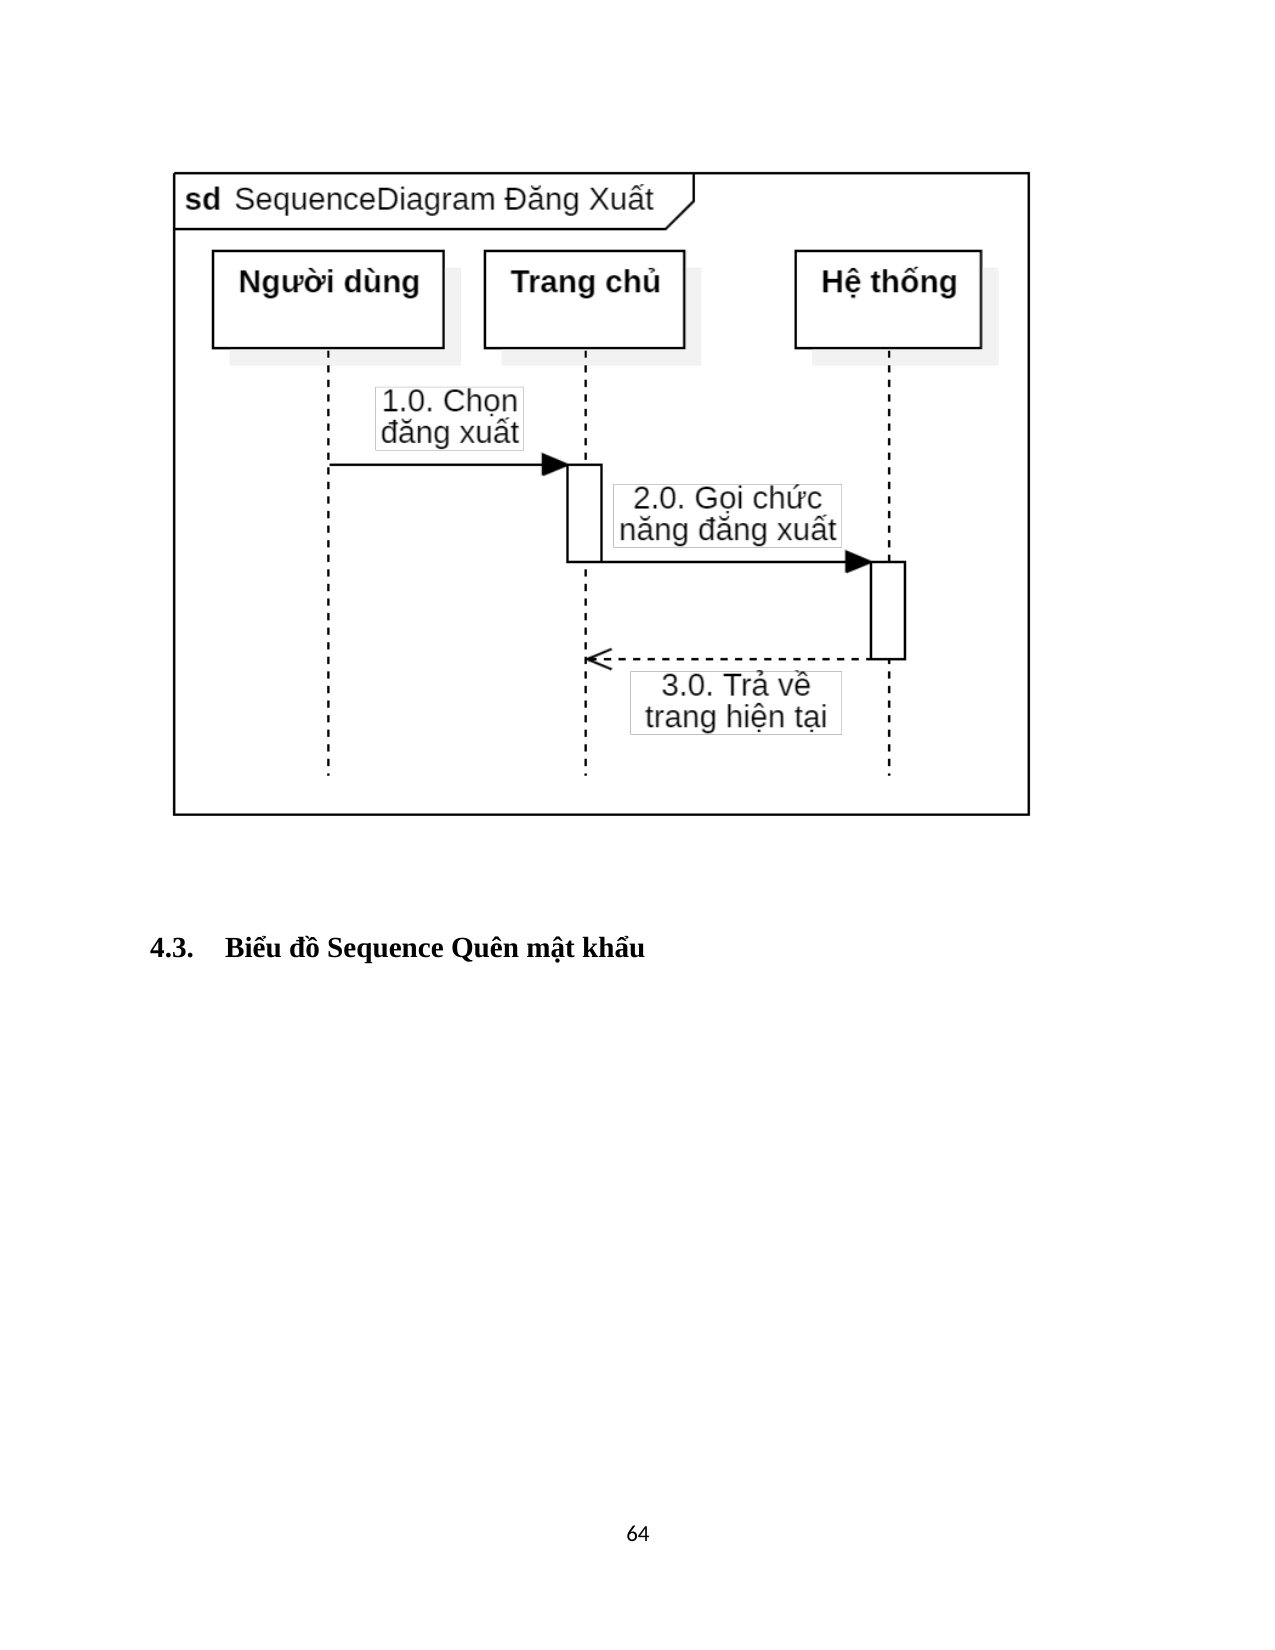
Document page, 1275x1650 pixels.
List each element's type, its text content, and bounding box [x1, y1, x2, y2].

list Biểu đồ Sequence Quên mật khẩu [150, 930, 1125, 964]
picture [150, 150, 1125, 912]
